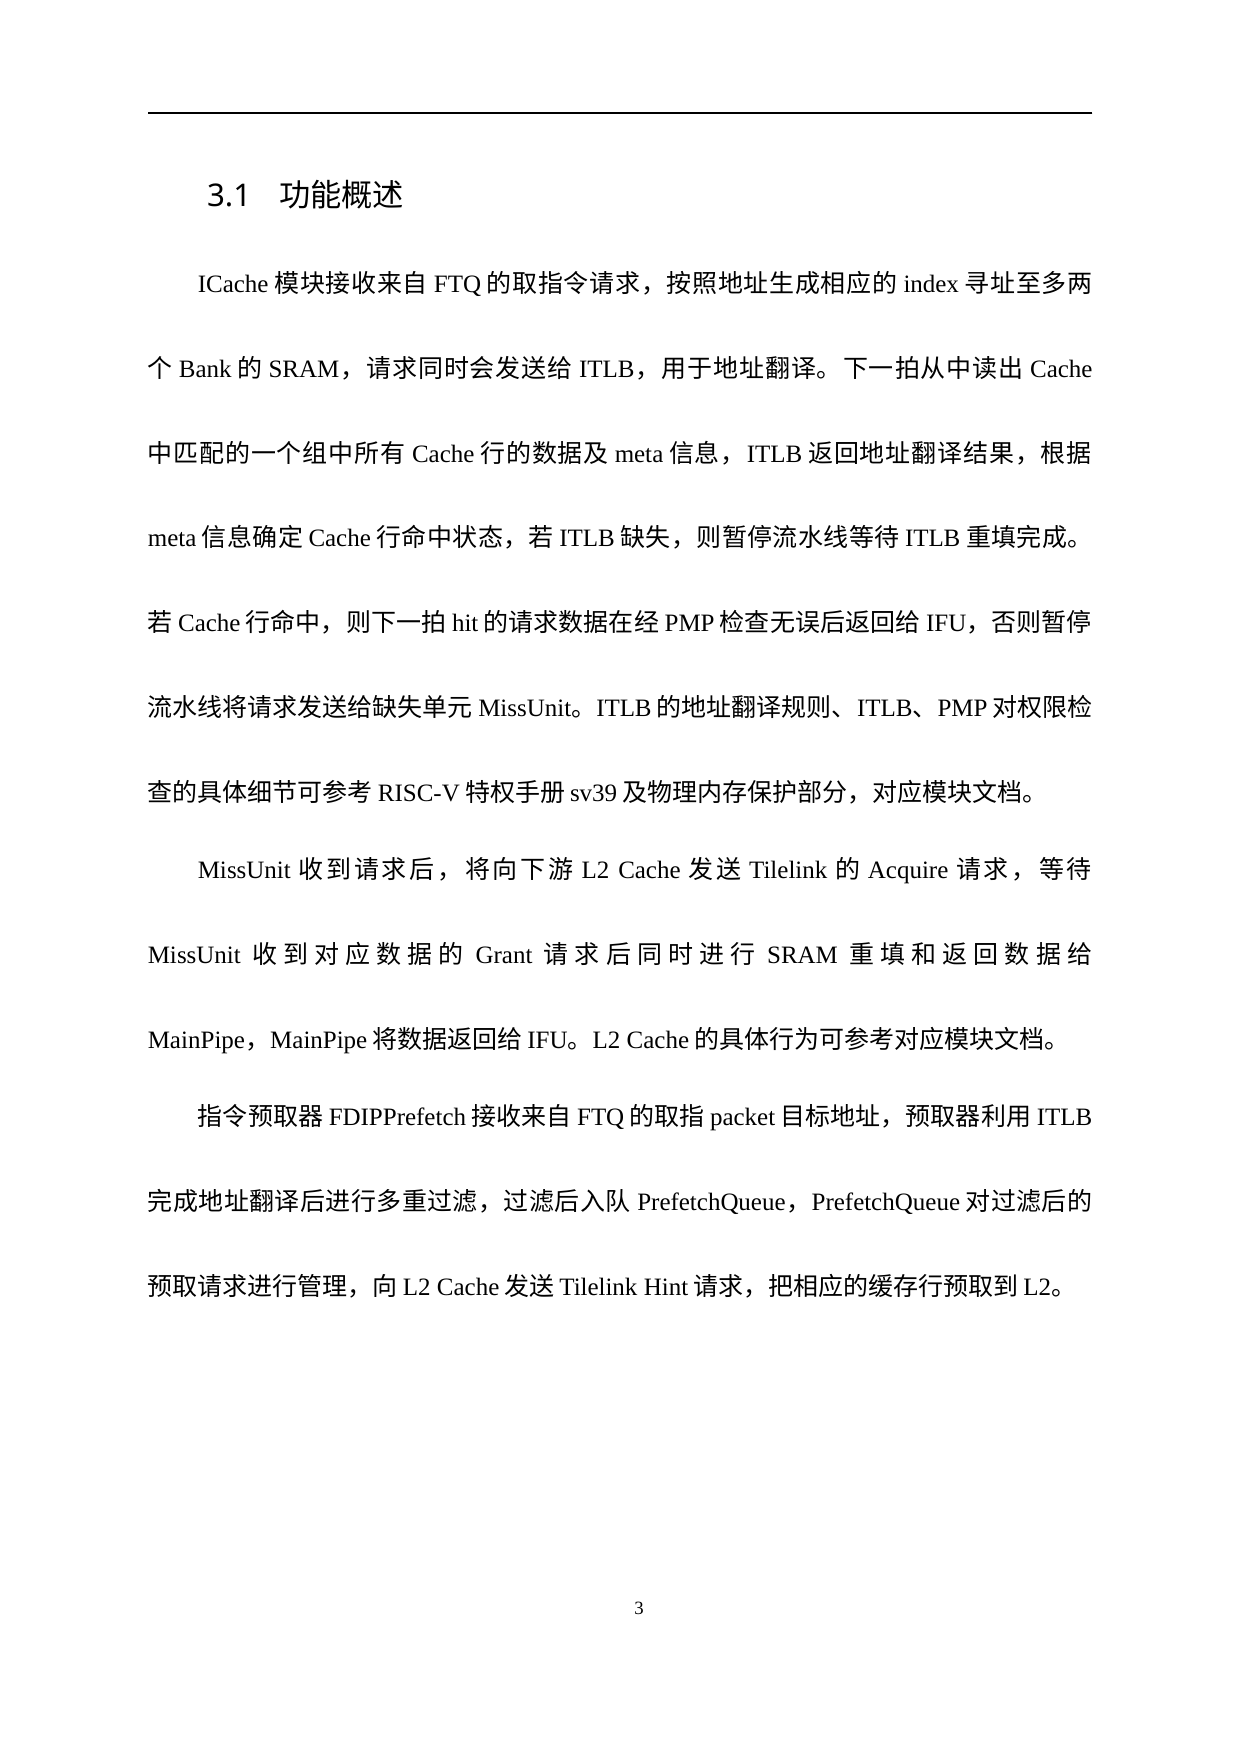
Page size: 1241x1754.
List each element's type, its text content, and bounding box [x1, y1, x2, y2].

text 指令预取器FDIPPrefetch接收来自FTQ的取指packet目标地址，预取器利用ITLB完成地址翻译后进行多重过滤，过滤后入队PrefetchQueue，PrefetchQueue对过滤后的预取请求进行管理，向L2 Cache发送Tilelink Hint请求，把相应的缓存行预取到L2。 [148, 1081, 1092, 1318]
text ICache模块接收来自FTQ的取指令请求，按照地址生成相应的index寻址至多两个Bank的SRAM，请求同时会发送给ITLB，用于地址翻译。下一拍从中读出Cache中匹配的一个组中所有Cache行的数据及meta信息，ITLB返回地址翻译结果，根据meta信息确定Cache行命中状态，若ITLB缺失，则暂停流水线等待ITLB重填完成。若Cache行命中，则下一拍hit的请求数据在经PMP检查无误后返回给IFU，否则暂停流水线将请求发送给缺失单元MissUnit。ITLB的地址翻译规则、ITLB、PMP对权限检查的具体细节可参考RISC-V特权手册sv39及物理内存保护部分，对应模块文档。 [148, 247, 1092, 825]
text 功能概述 [207, 159, 1092, 227]
text MissUnit收到请求后，将向下游L2 Cache发送Tilelink的Acquire请求，等待MissUnit收到对应数据的Grant请求后同时进行SRAM重填和返回数据给MainPipe，MainPipe将数据返回给IFU。L2 Cache的具体行为可参考对应模块文档。 [148, 834, 1092, 1071]
